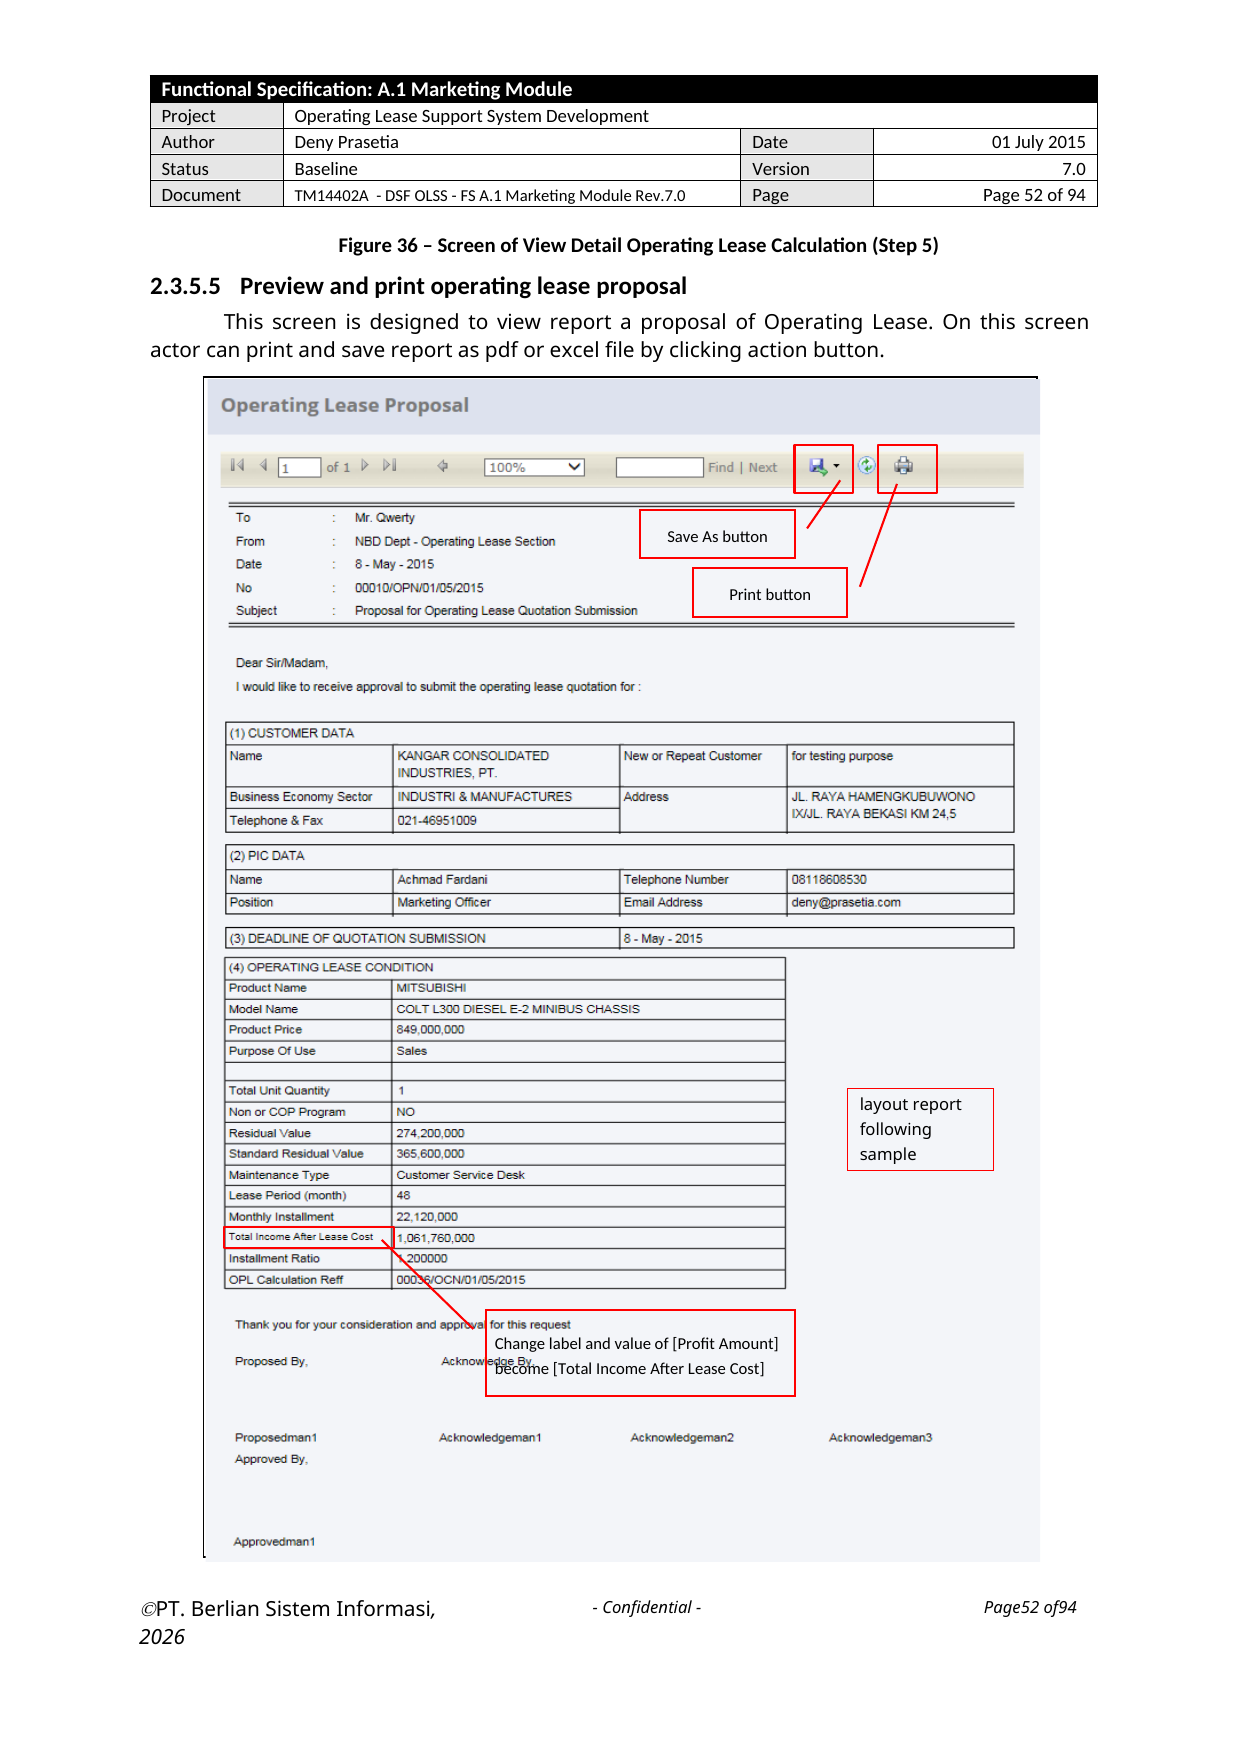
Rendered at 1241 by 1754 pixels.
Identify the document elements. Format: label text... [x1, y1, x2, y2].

text Figure 36 – Screen of View Detail Operating Lease Calculation (Step 5) [187, 232, 1090, 257]
text This screen is designed to view report a proposal of Operating Lease. On this screen actor can print and save report as pdf or excel file by clicking action button. [150, 307, 1090, 364]
subtitle Preview and print operating lease proposal [150, 270, 1090, 301]
picture [204, 378, 1041, 1562]
